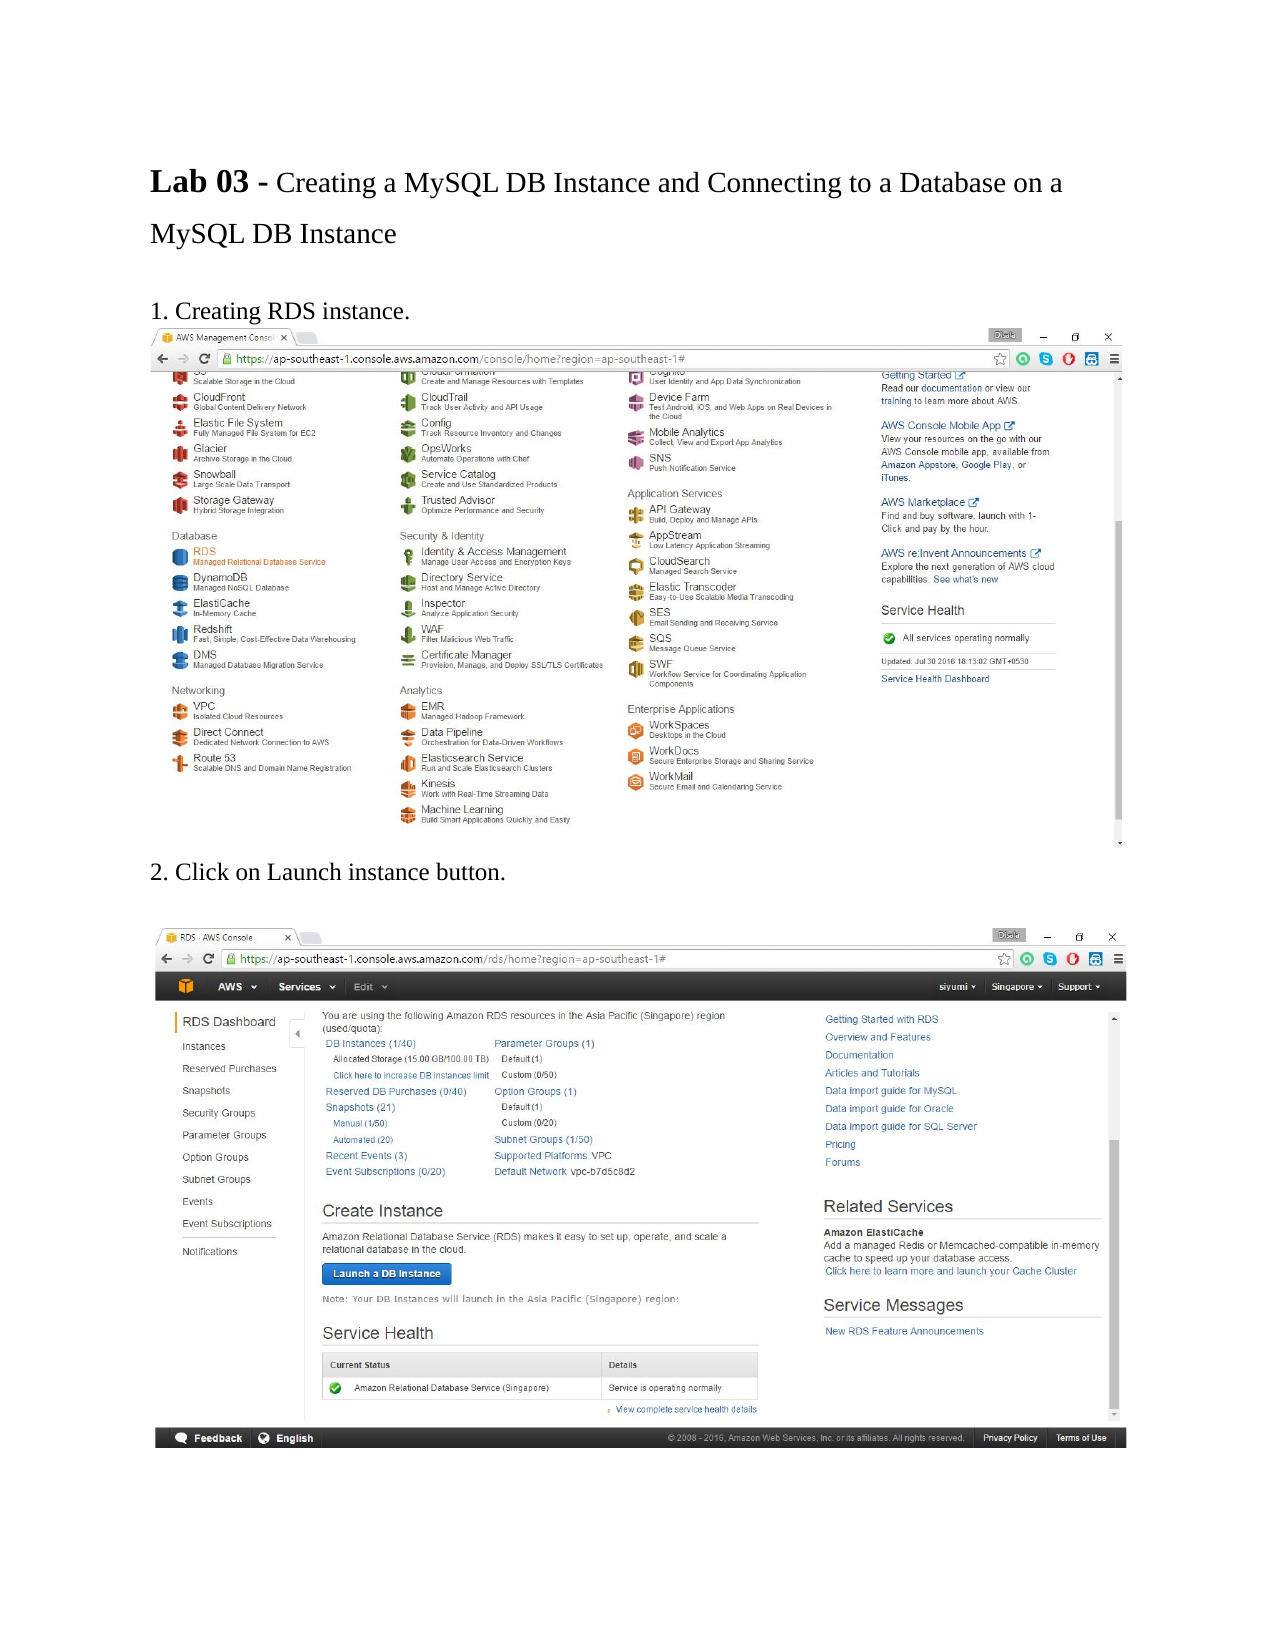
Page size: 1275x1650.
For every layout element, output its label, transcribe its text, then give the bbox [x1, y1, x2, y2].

picture [154, 928, 1126, 1447]
text 1. Creating RDS instance. [150, 296, 1125, 324]
picture [150, 328, 1122, 848]
text Lab 03 - Creating a MySQL DB Instance and Connecting to a Database on a MySQL DB Instance [150, 161, 1125, 250]
